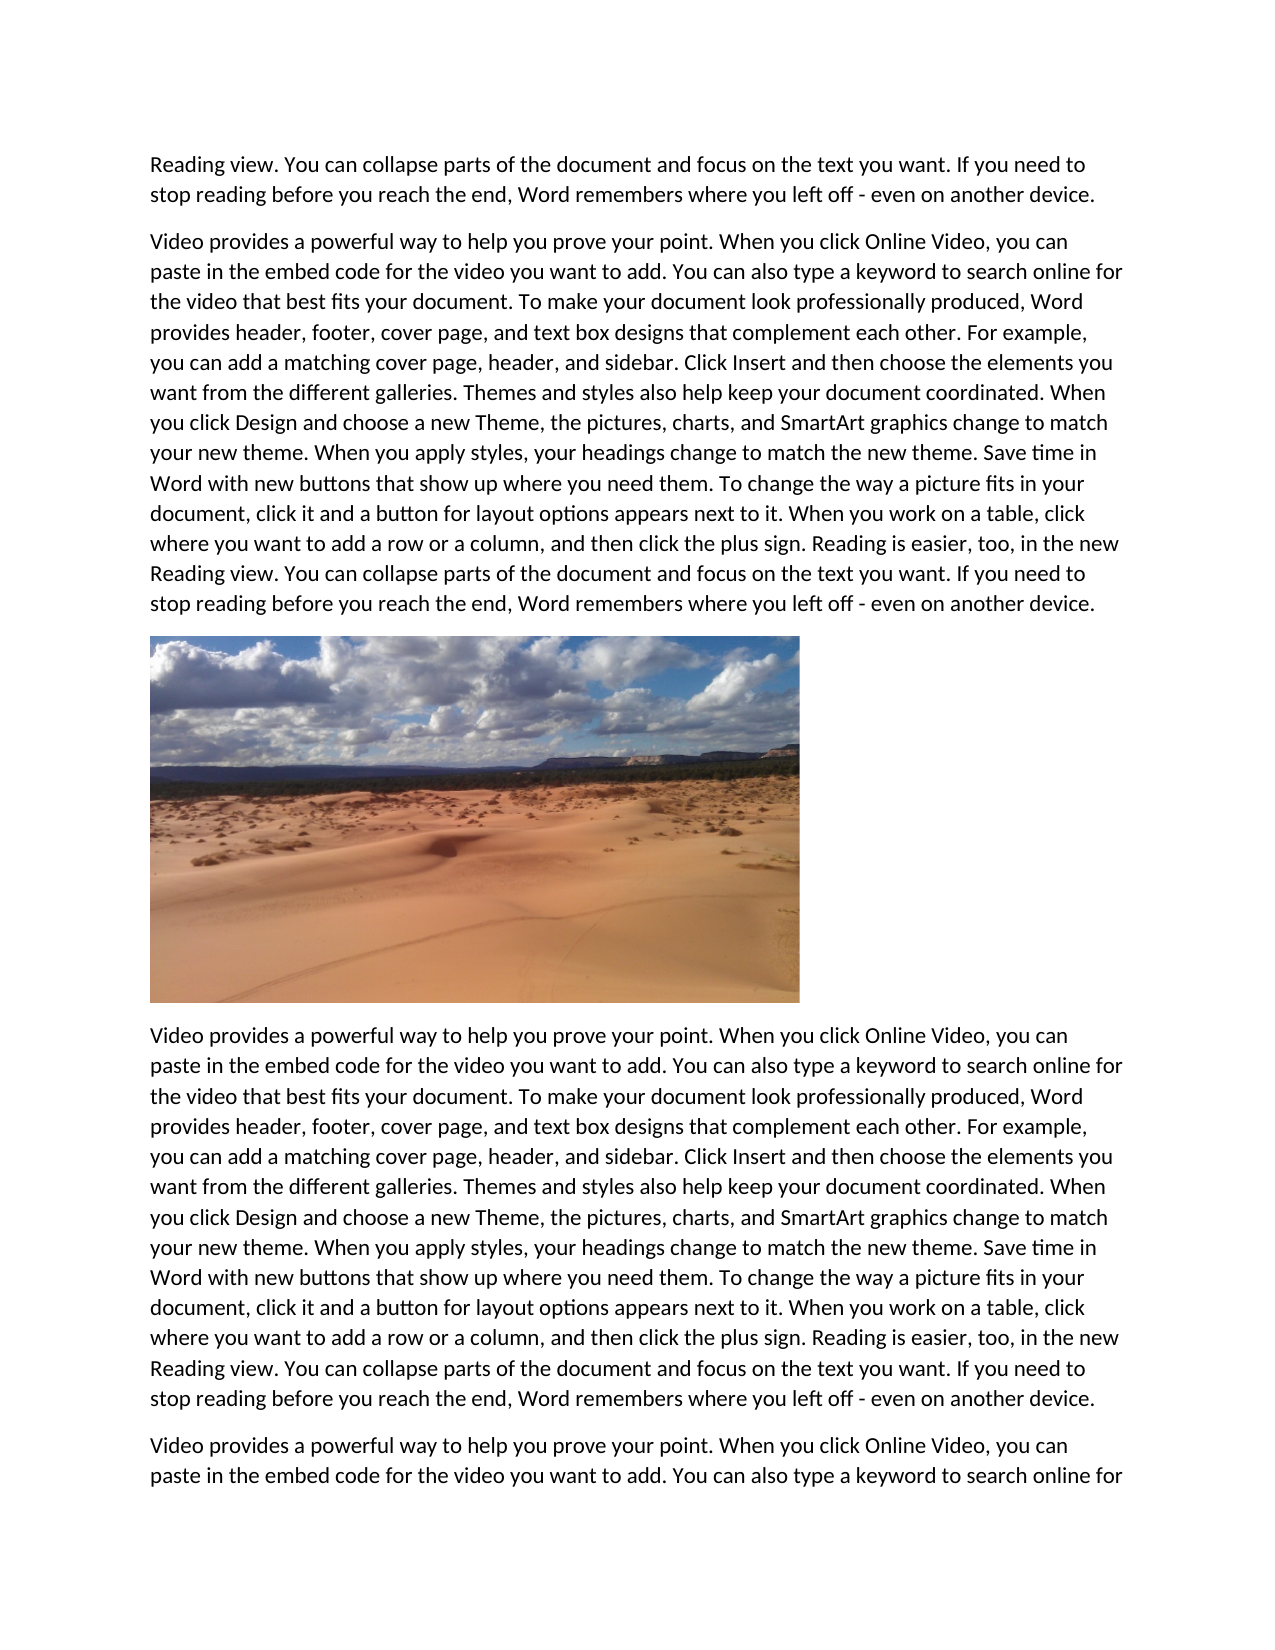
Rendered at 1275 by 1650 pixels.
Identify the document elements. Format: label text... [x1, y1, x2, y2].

picture [150, 636, 800, 1003]
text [150, 150, 1125, 208]
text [150, 1431, 1125, 1489]
